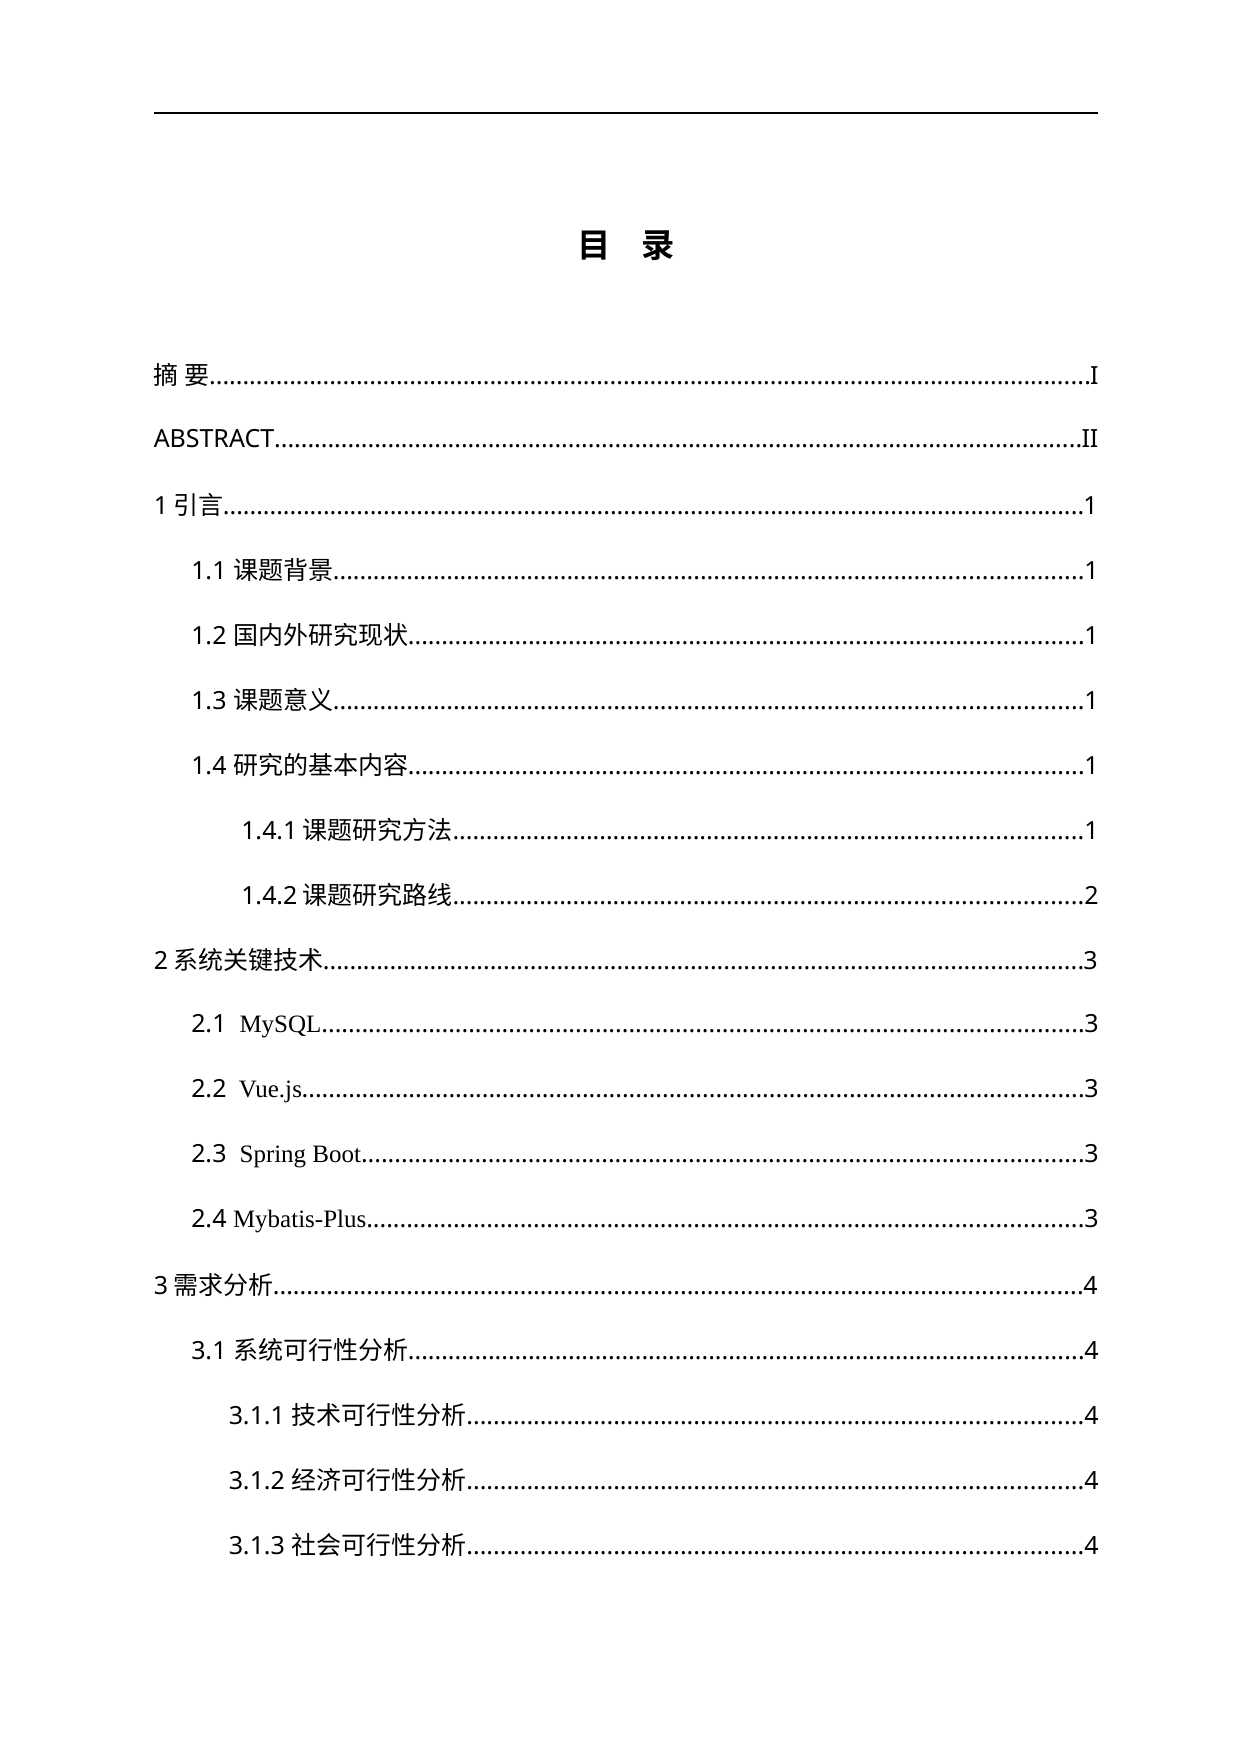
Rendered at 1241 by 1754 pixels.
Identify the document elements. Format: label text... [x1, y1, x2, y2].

text ABSTRACT II [153, 406, 1098, 471]
text 摘 要 I [153, 341, 1098, 406]
text 2.2 Vue.js 3 [153, 1056, 1098, 1121]
text 1引言 1 [153, 471, 1098, 536]
text 3.1.1 技术可行性分析 4 [153, 1381, 1098, 1446]
text 3.1 系统可行性分析 4 [153, 1316, 1098, 1381]
text 2.3 Spring Boot 3 [153, 1121, 1098, 1186]
text 3.1.3 社会可行性分析 4 [153, 1511, 1098, 1576]
text 2.1 MySQL 3 [153, 991, 1098, 1056]
text 1.2 国内外研究现状 1 [153, 601, 1098, 666]
text 2.4 Mybatis-Plus 3 [153, 1186, 1098, 1251]
text 1.4.2课题研究路线 2 [153, 861, 1098, 926]
text 1.4.1课题研究方法 1 [153, 796, 1098, 861]
text 3需求分析 4 [153, 1251, 1098, 1316]
text 3.1.2 经济可行性分析 4 [153, 1446, 1098, 1511]
text 1.3 课题意义 1 [153, 666, 1098, 731]
text 1.1 课题背景 1 [153, 536, 1098, 601]
text 目 录 [153, 211, 1098, 276]
text 1.4 研究的基本内容 1 [153, 731, 1098, 796]
text 2系统关键技术 3 [153, 926, 1098, 991]
